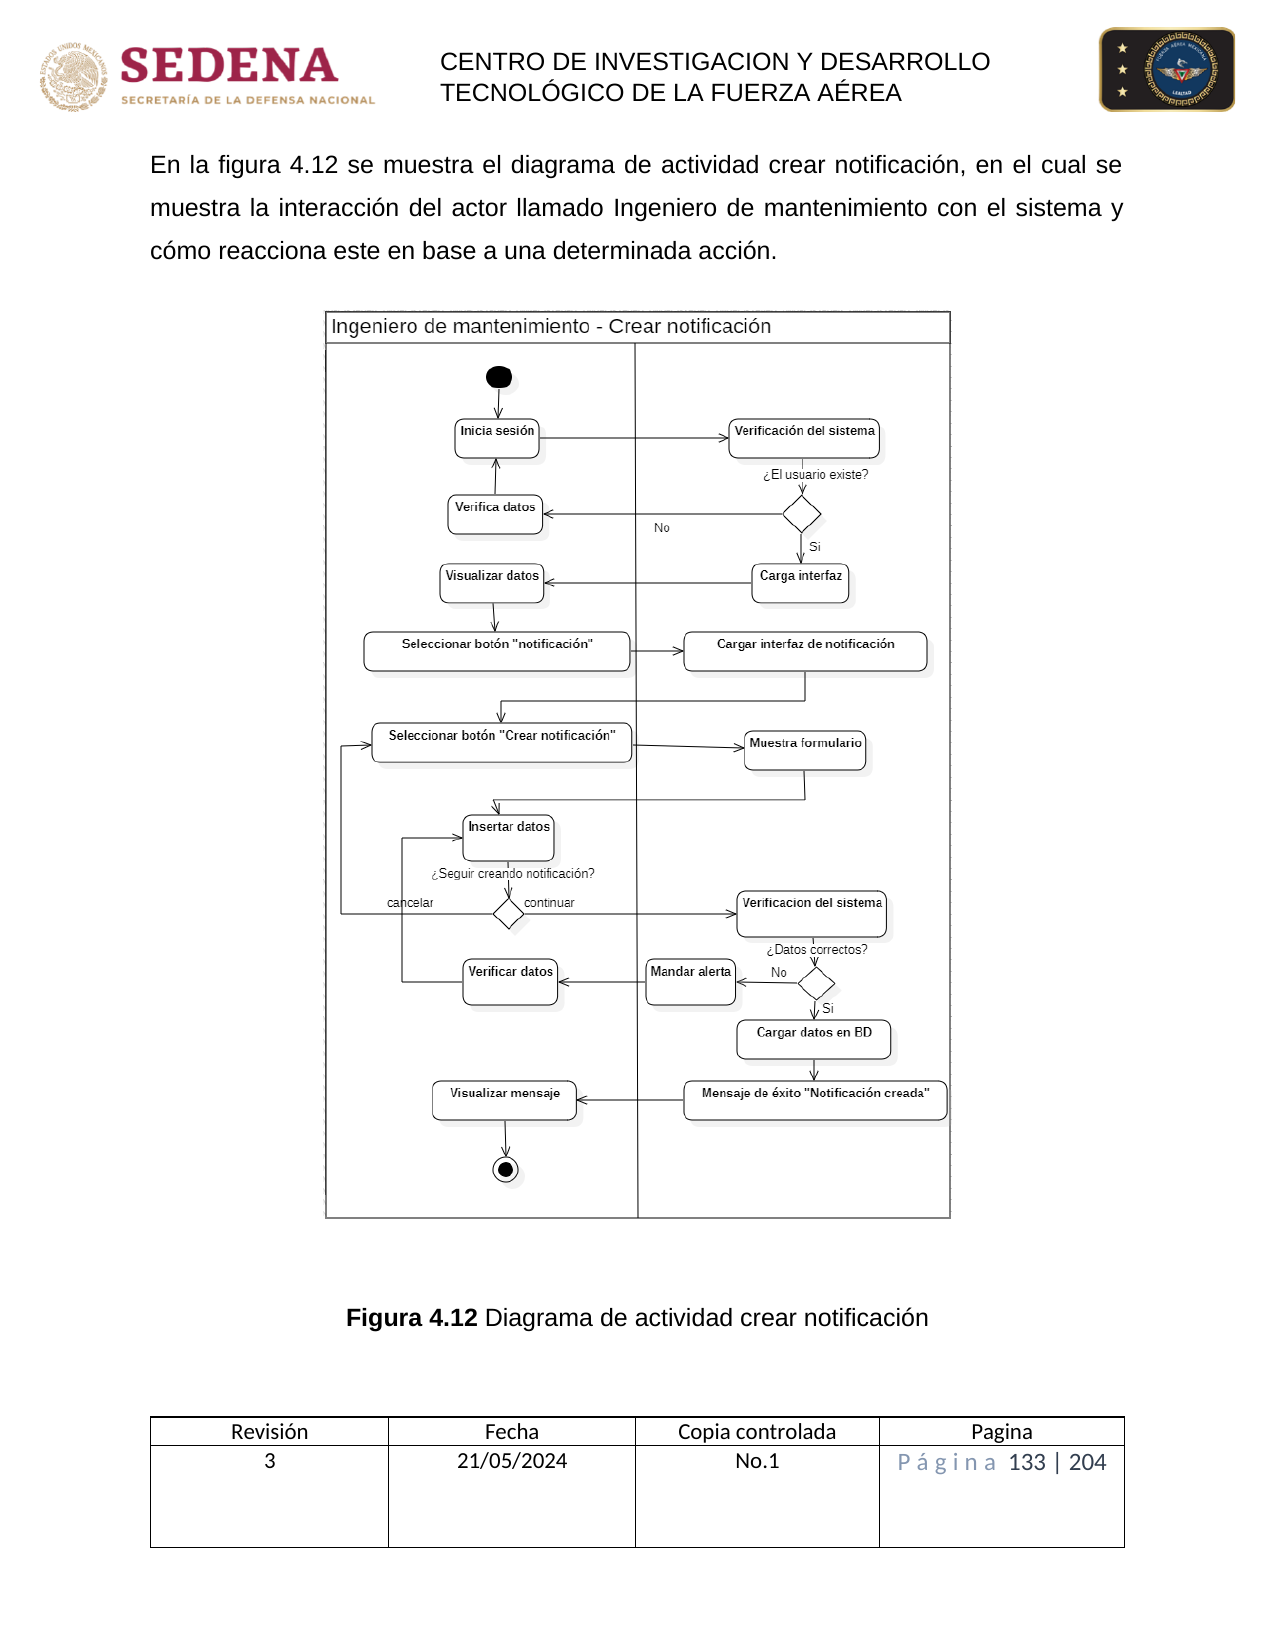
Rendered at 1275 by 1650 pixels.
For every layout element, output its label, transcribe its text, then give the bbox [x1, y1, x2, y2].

text Figura 4.12 Diagrama de actividad crear notificación [150, 1302, 1125, 1331]
picture [323, 310, 952, 1222]
text En la figura 4.12 se muestra el diagrama de actividad crear notificación, en el cual se muestra la interacción del actor llamado Ingeniero de mantenimiento con el sistema y cómo reacciona este en base a una determinada acción. [150, 150, 1125, 265]
picture [39, 27, 1236, 112]
